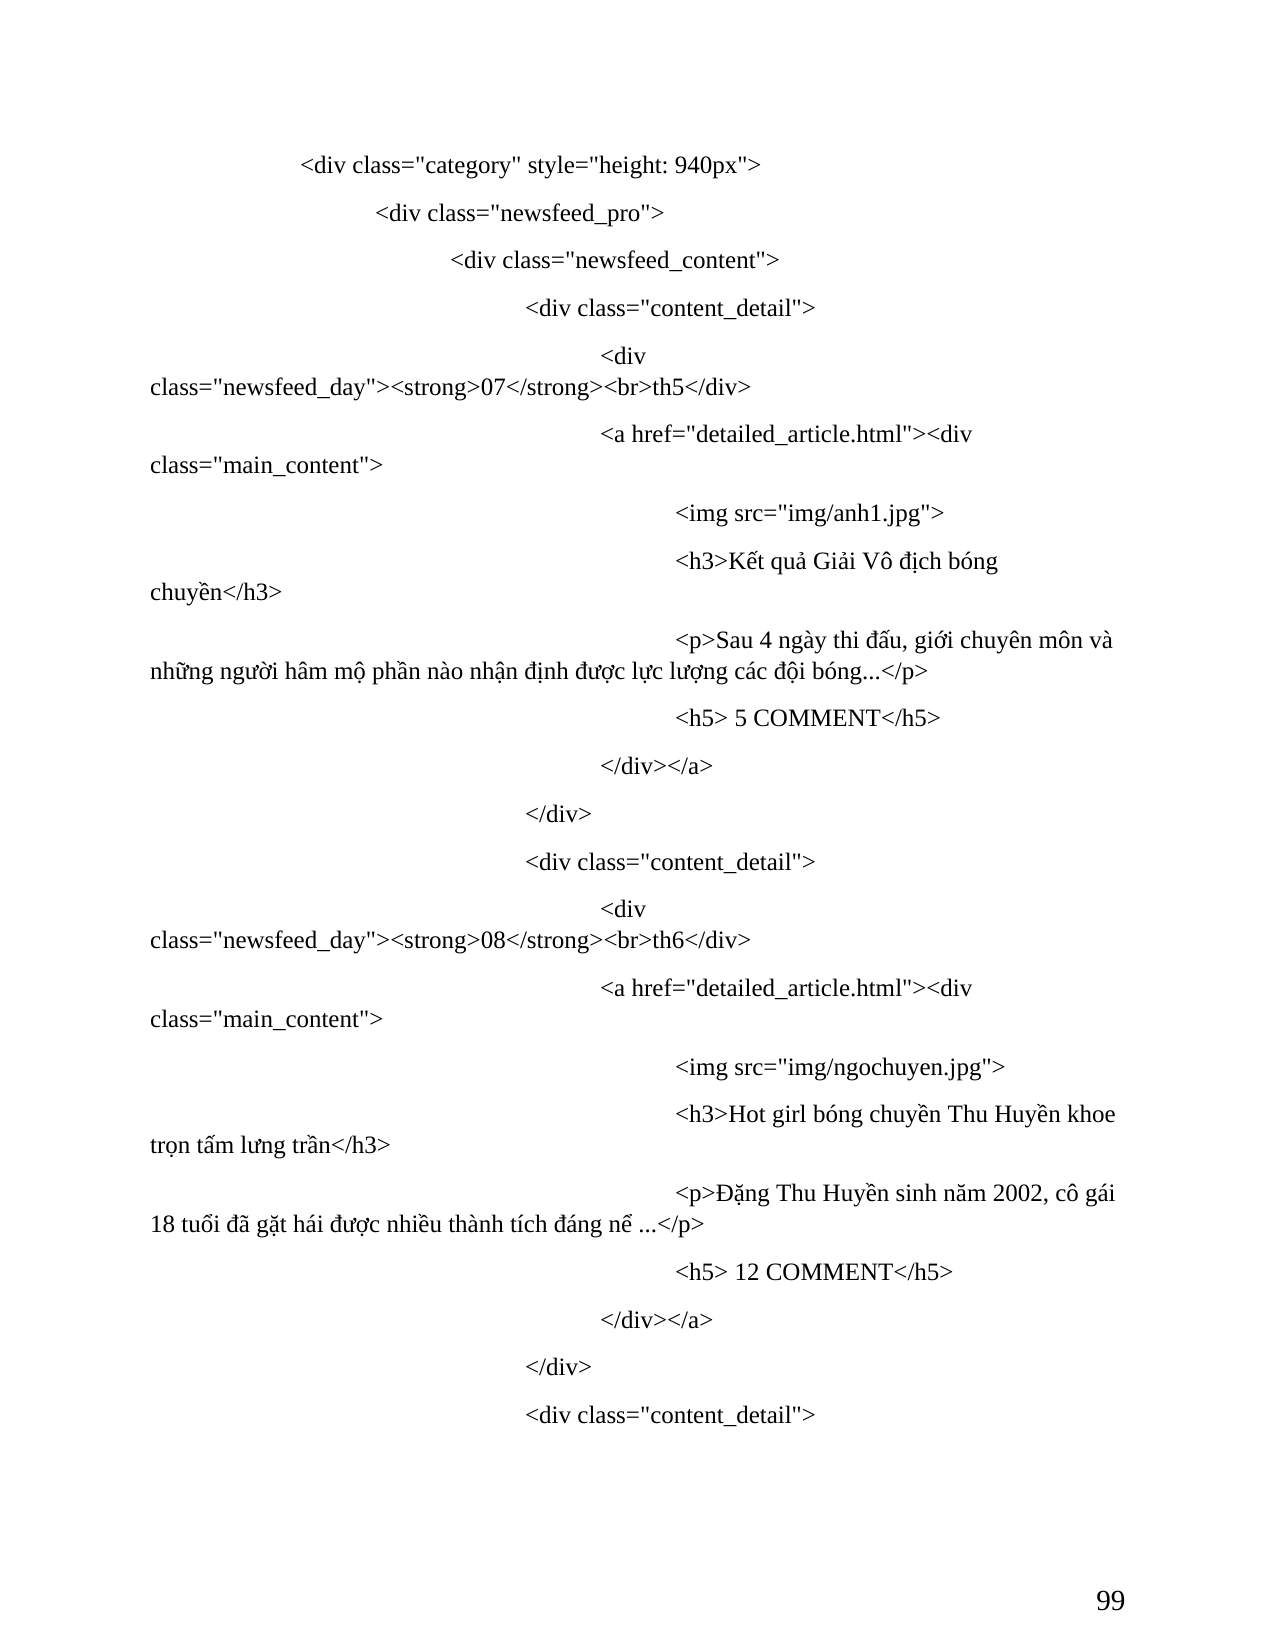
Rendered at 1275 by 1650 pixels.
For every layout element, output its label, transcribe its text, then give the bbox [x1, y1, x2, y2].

text <p>Sau 4 ngày thi đấu, giới chuyên môn và những người hâm mộ phần nào nhận định được lực lượng các đội bóng...</p> [150, 625, 1125, 684]
text <img src="img/anh1.jpg"> [150, 498, 1125, 527]
text <a href="detailed_article.html"><div class="main_content"> [150, 419, 1125, 479]
text <div class="newsfeed_day"><strong>08</strong><br>th6</div> [150, 894, 1125, 954]
text <h5> 5 COMMENT</h5> [150, 703, 1125, 732]
text <img src="img/ngochuyen.jpg"> [150, 1052, 1125, 1081]
text <div class="newsfeed_day"><strong>07</strong><br>th5</div> [150, 341, 1125, 401]
text <div class="newsfeed_content"> [150, 245, 1125, 274]
text <h3>Kết quả Giải Vô địch bóng chuyền</h3> [150, 546, 1125, 606]
text <div class="content_detail"> [150, 293, 1125, 322]
text <div class="content_detail"> [150, 1400, 1125, 1429]
text </div></a> [150, 751, 1125, 780]
text <p>Đặng Thu Huyền sinh năm 2002, cô gái 18 tuổi đã gặt hái được nhiều thành tích đáng nể ...</p> [150, 1178, 1125, 1238]
text <h3>Hot girl bóng chuyền Thu Huyền khoe trọn tấm lưng trần</h3> [150, 1099, 1125, 1159]
text <h5> 12 COMMENT</h5> [150, 1257, 1125, 1286]
text </div> [150, 1352, 1125, 1381]
text </div> [150, 799, 1125, 828]
text <div class="newsfeed_pro"> [150, 198, 1125, 226]
text <a href="detailed_article.html"><div class="main_content"> [150, 973, 1125, 1033]
text <div class="category" style="height: 940px"> [150, 150, 1125, 179]
text <div class="content_detail"> [150, 847, 1125, 875]
text </div></a> [150, 1305, 1125, 1333]
